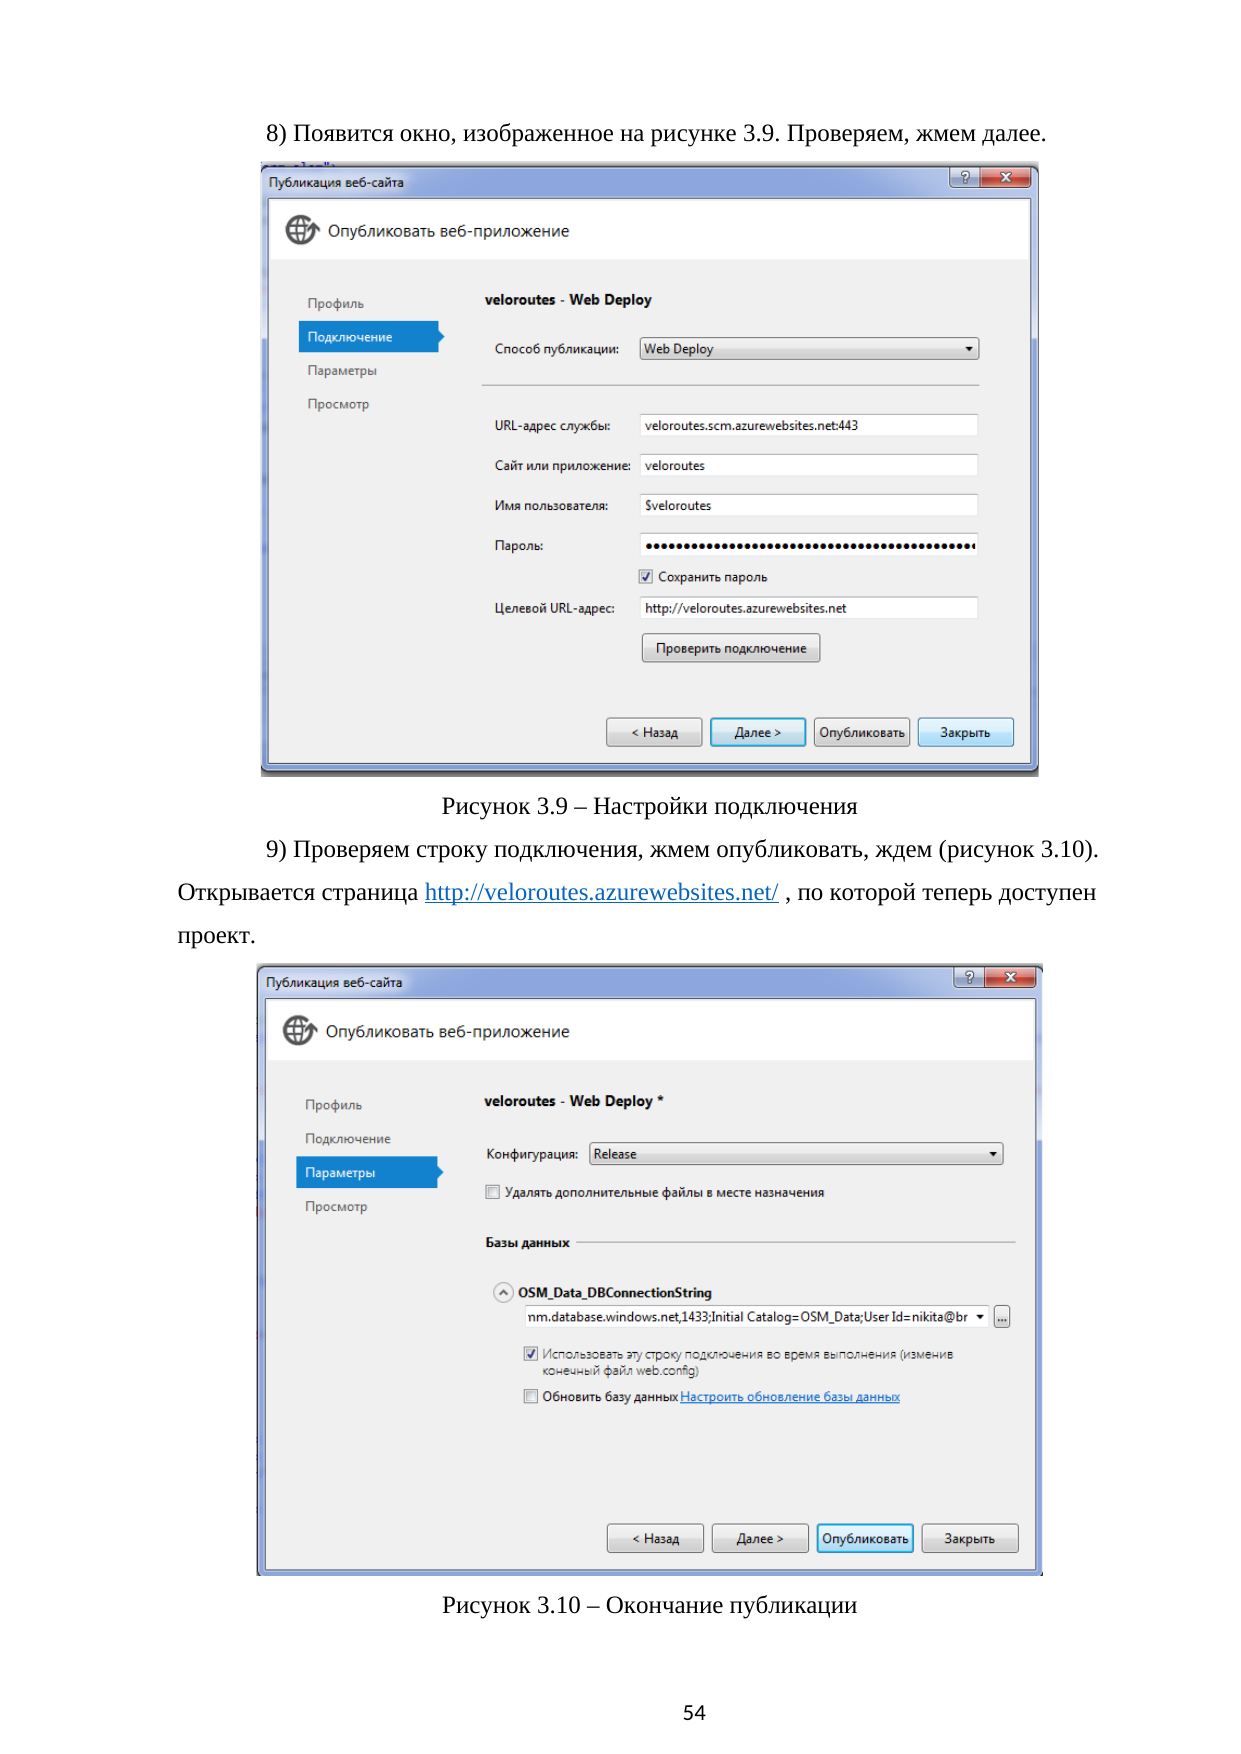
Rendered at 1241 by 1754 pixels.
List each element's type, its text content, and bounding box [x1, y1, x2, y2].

list Проверяем строку подключения, жмем опубликовать, ждем (рисунок 3.10). Открывается страница http://veloroutes.azurewebsites.net/ , по которой теперь доступен проект. [177, 834, 1122, 949]
list Появится окно, изображенное на рисунке 3.9. Проверяем, жмем далее. [177, 118, 1122, 147]
text Рисунок 3.9 – Настройки подключения [177, 791, 1122, 819]
picture [260, 161, 1039, 777]
picture [256, 963, 1043, 1576]
text Рисунок 3.10 – Окончание публикации [177, 1590, 1122, 1618]
